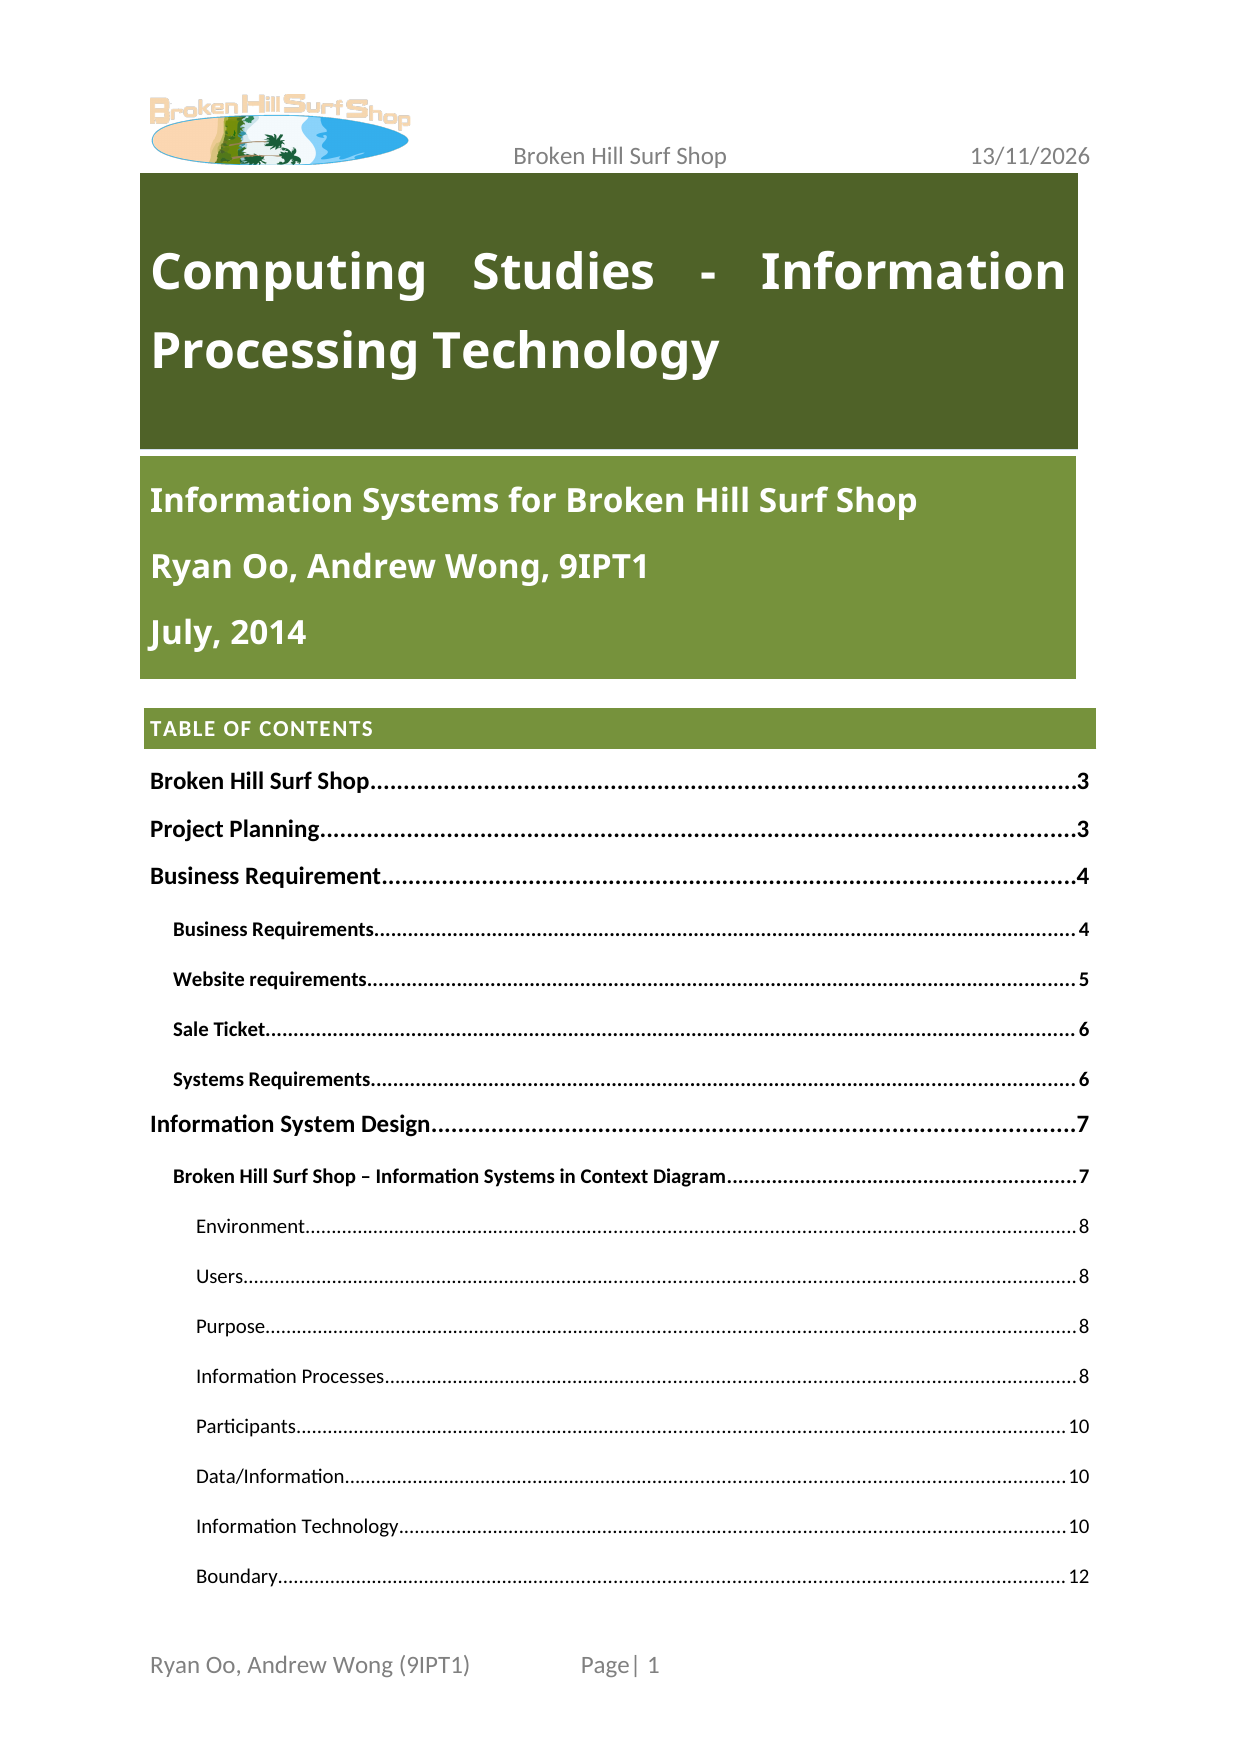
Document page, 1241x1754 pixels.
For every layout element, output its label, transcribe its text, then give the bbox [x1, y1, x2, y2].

table_cell Information Systems for Broken Hill Surf Shop Ryan Oo, Andrew Wong, 9IPT1 July, 2014 [140, 456, 1076, 679]
table_header Computing Studies - Information Processing Technology [140, 173, 1078, 449]
